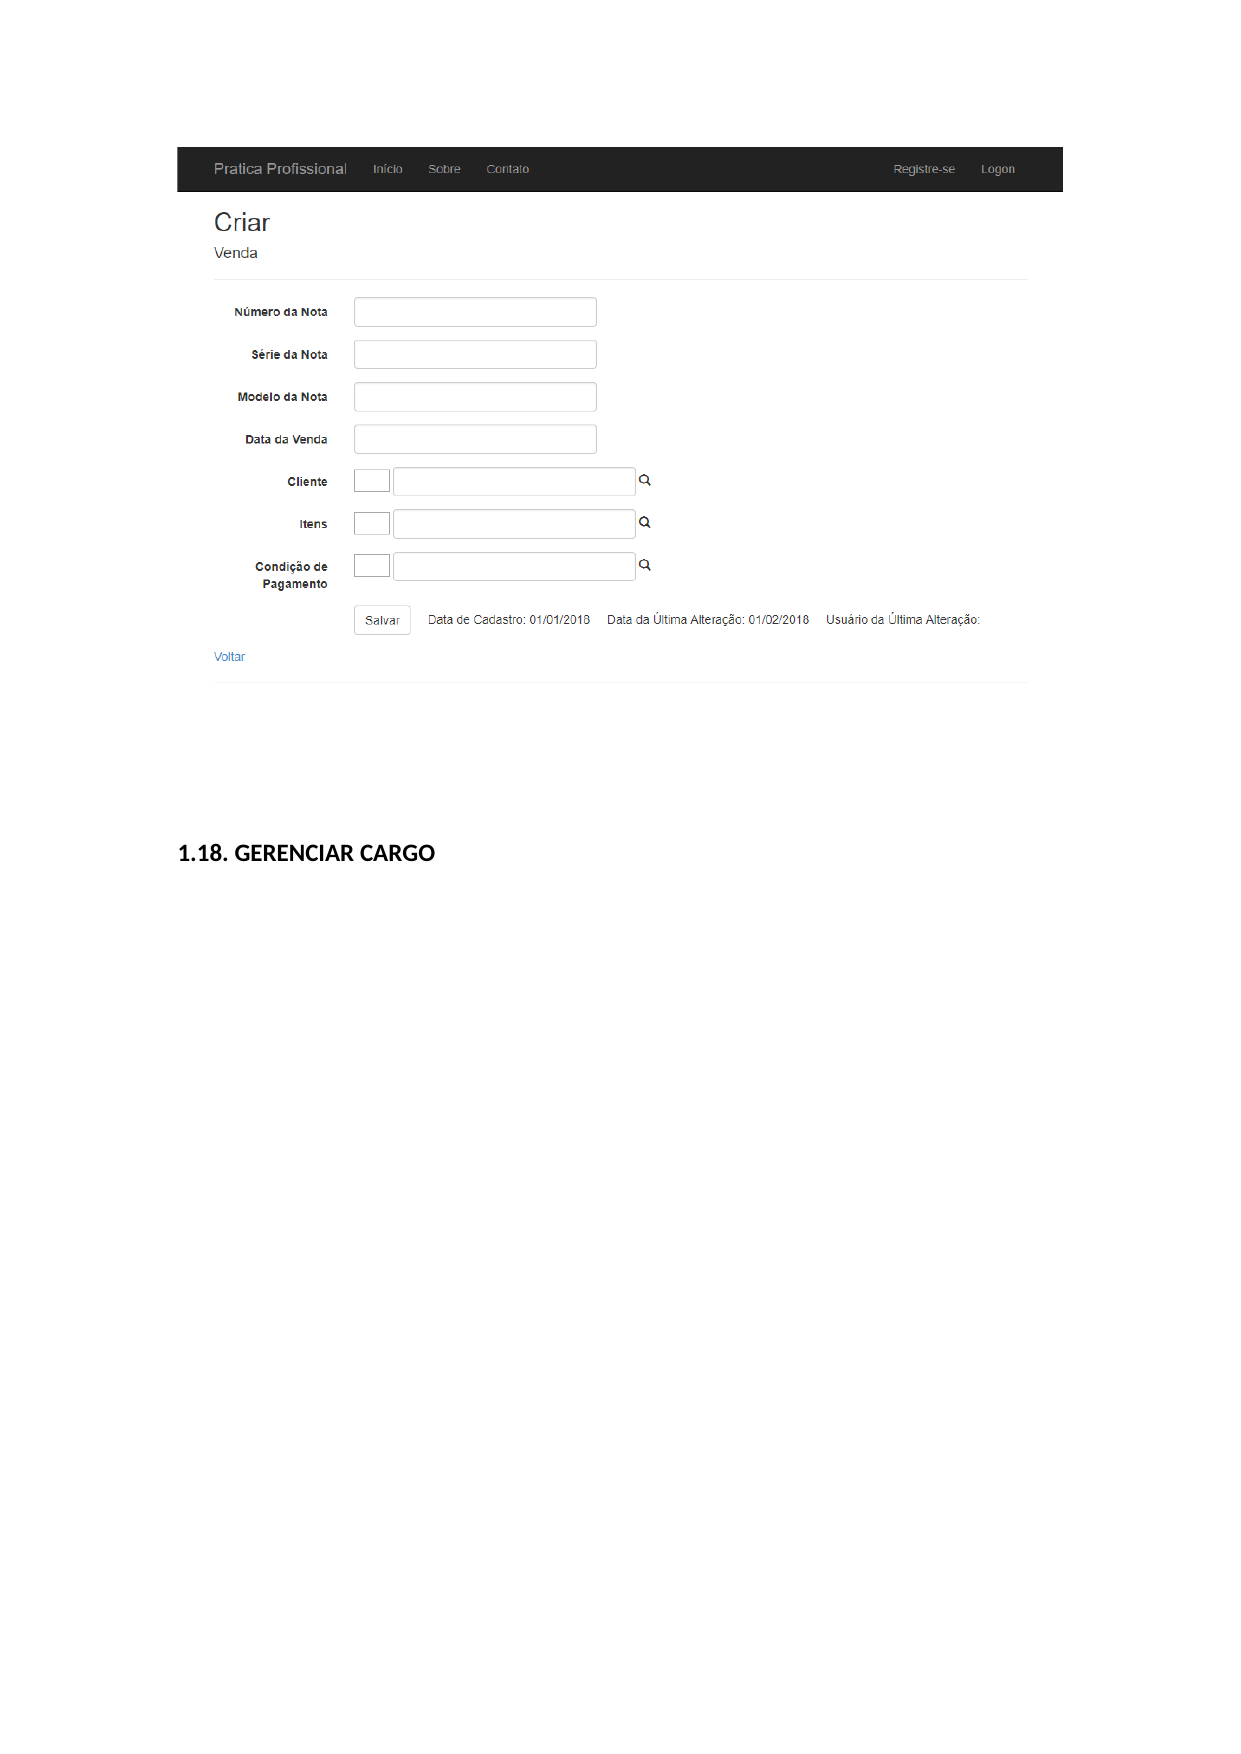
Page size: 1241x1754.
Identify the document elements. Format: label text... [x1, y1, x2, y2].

picture [177, 147, 1063, 812]
text 1.18. GERENCIAR CARGO [177, 837, 1063, 867]
